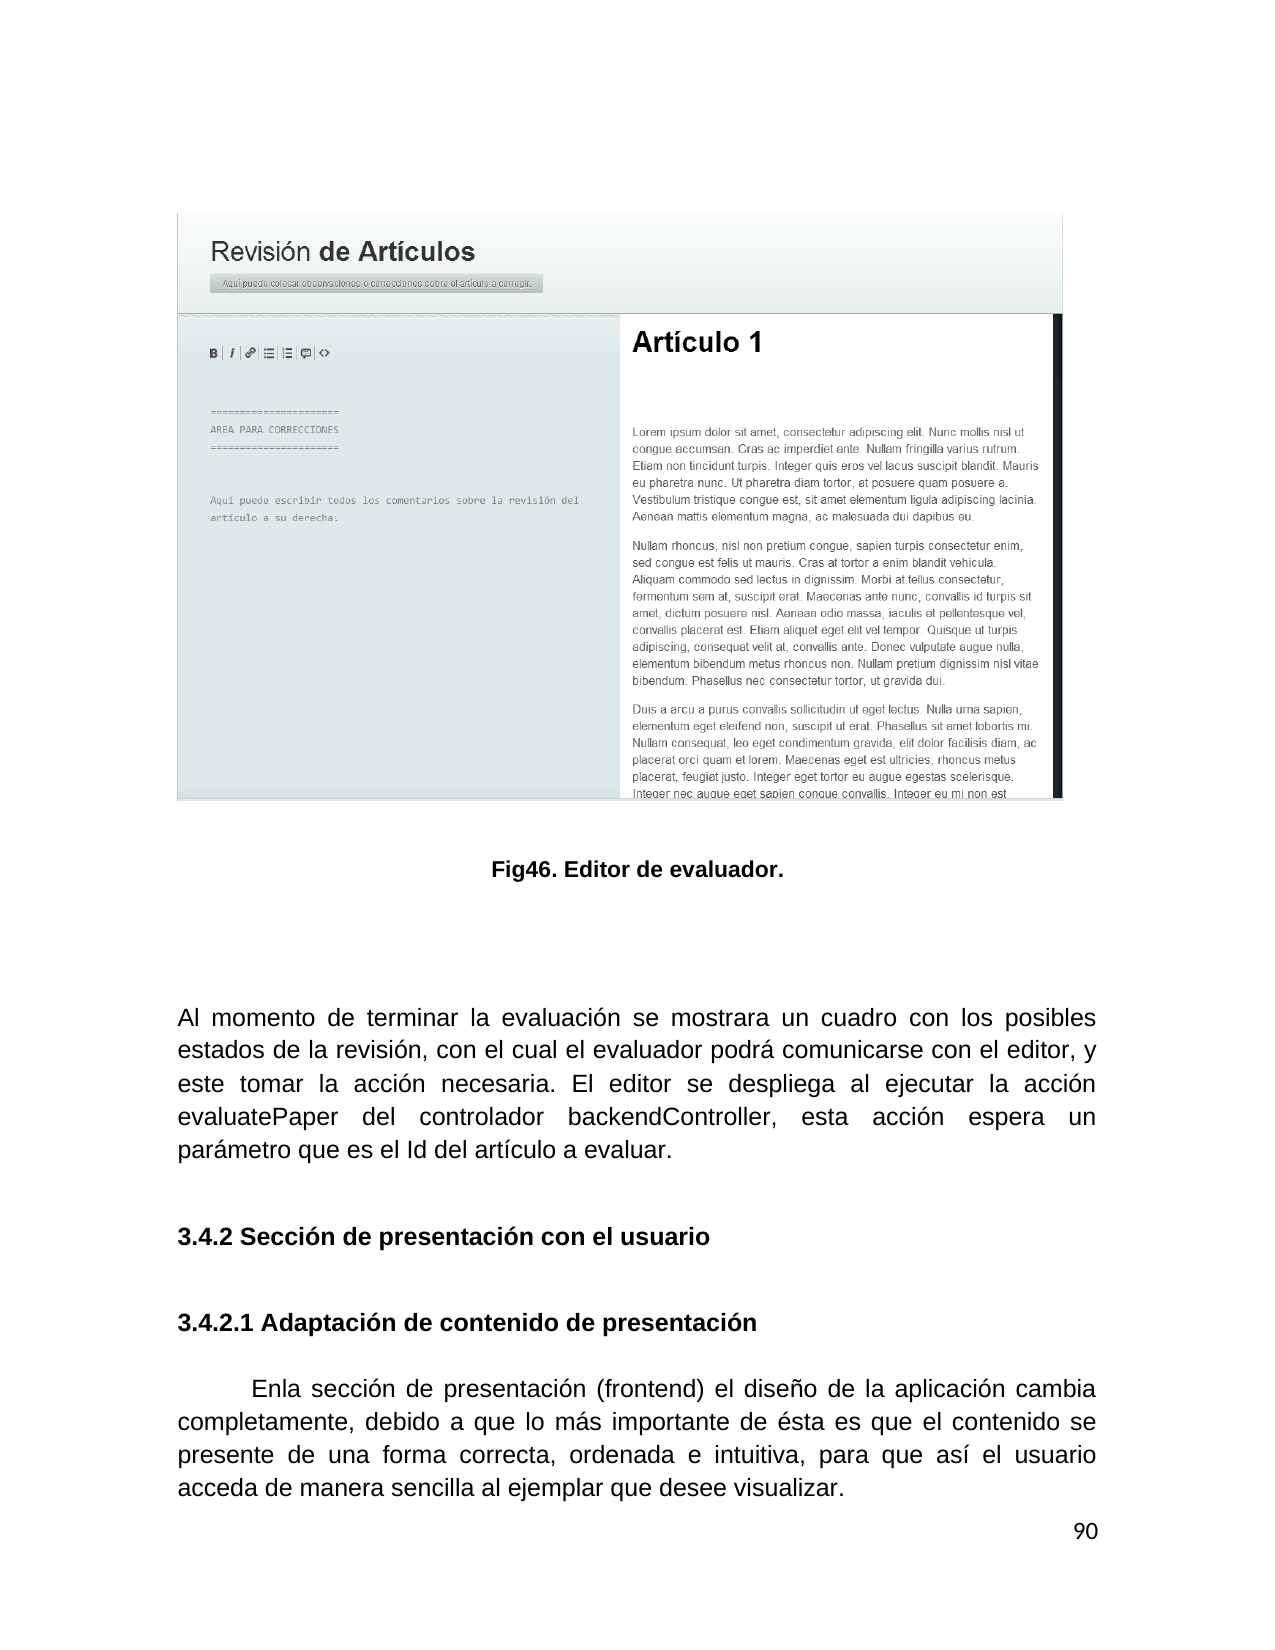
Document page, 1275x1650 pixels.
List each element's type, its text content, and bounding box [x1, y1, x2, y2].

subtitle 3.4.2.1 Adaptación de contenido de presentación [177, 1308, 1098, 1337]
text Enla sección de presentación (frontend) el diseño de la aplicación cambia completamente, debido a que lo más importante de ésta es que el contenido se presente de una forma correcta, ordenada e intuitiva, para que así el usuario acceda de manera sencilla al ejemplar que desee visualizar. [177, 1374, 1098, 1502]
text Al momento de terminar la evaluación se mostrara un cuadro con los posibles estados de la revisión, con el cual el evaluador podrá comunicarse con el editor, y este tomar la acción necesaria. El editor se despliega al ejecutar la acción evaluatePaper del controlador backendController, esta acción espera un parámetro que es el Id del artículo a evaluar. [177, 1002, 1098, 1163]
subtitle 3.4.2 Sección de presentación con el usuario [177, 1221, 1098, 1250]
picture [177, 213, 1063, 801]
text Fig46. Editor de evaluador. [177, 856, 1098, 882]
